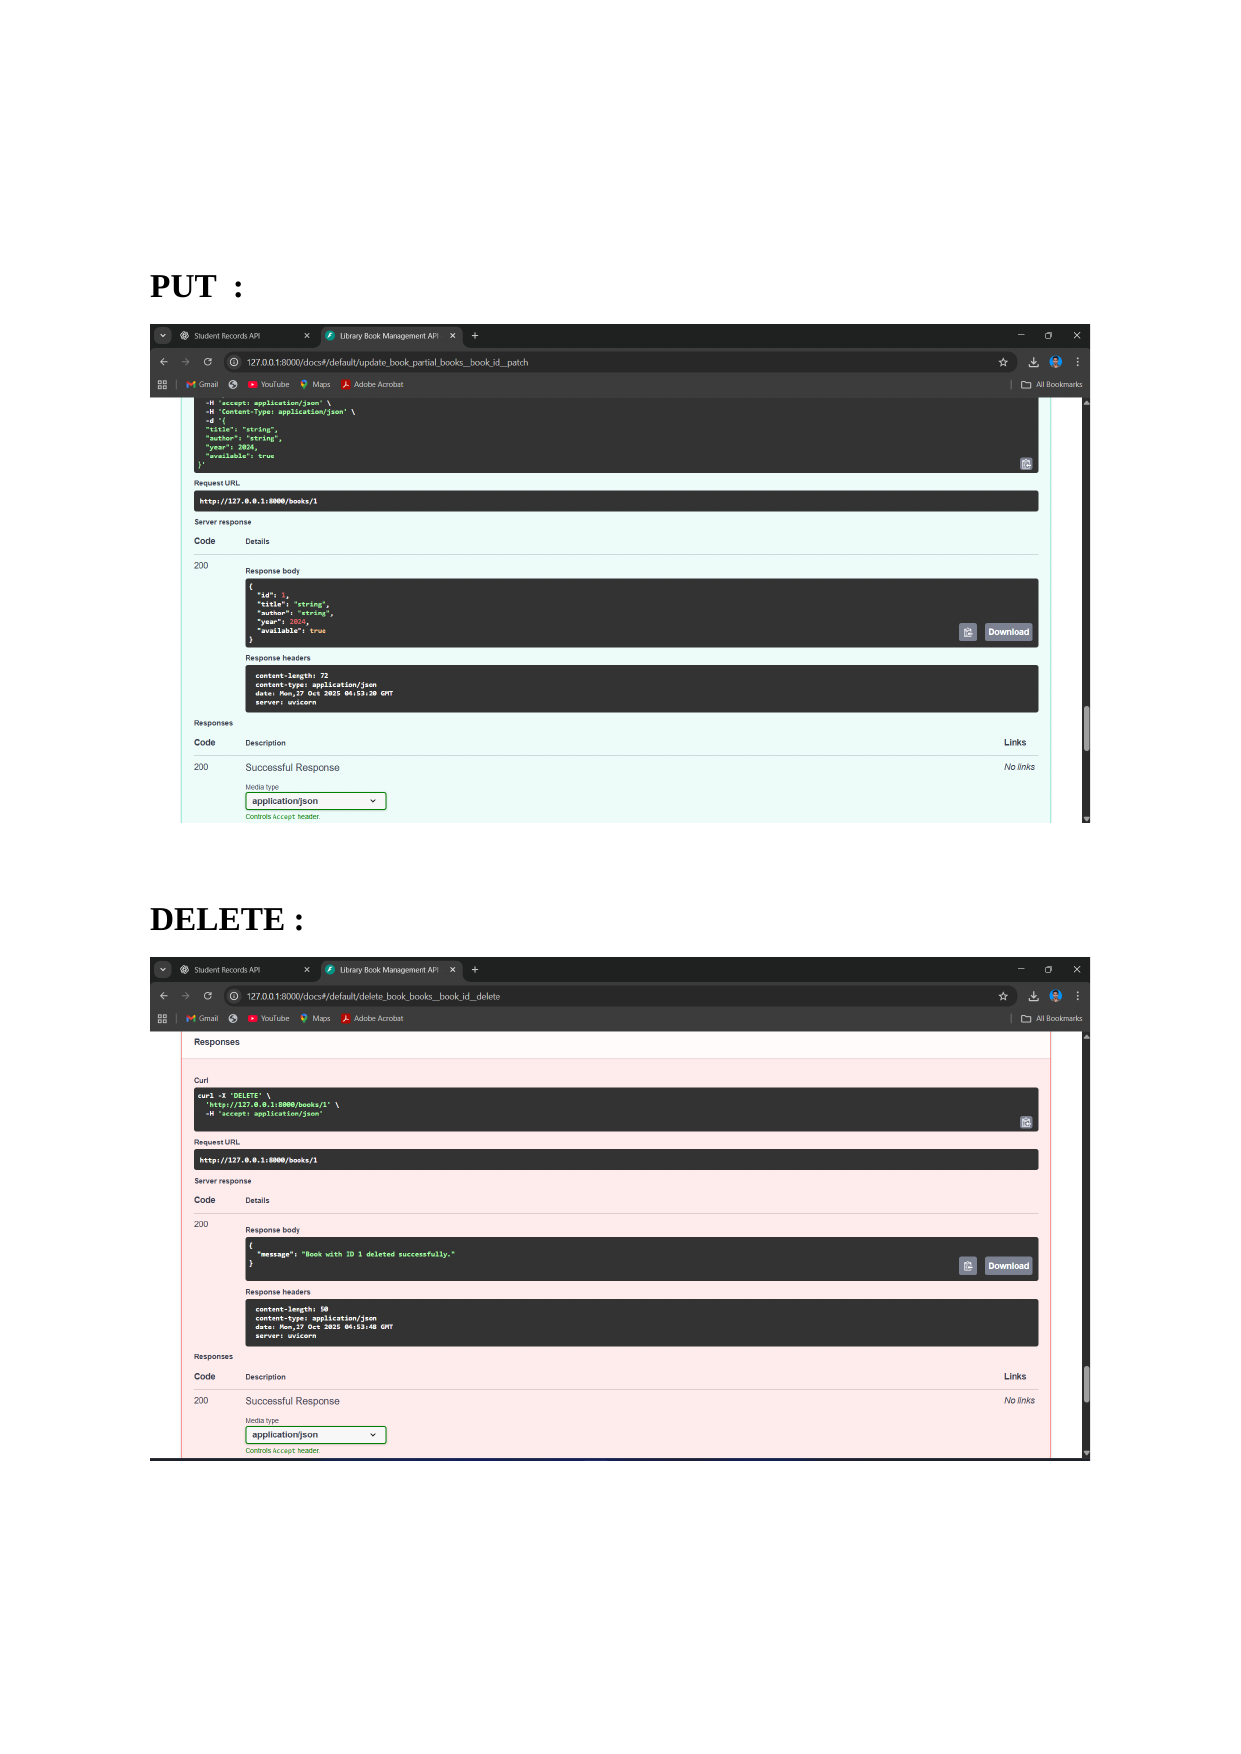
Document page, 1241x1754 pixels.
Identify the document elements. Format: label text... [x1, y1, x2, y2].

picture [150, 957, 1091, 1461]
text DELETE : [150, 900, 1090, 938]
text PUT : [150, 266, 1090, 304]
picture [150, 324, 1091, 823]
